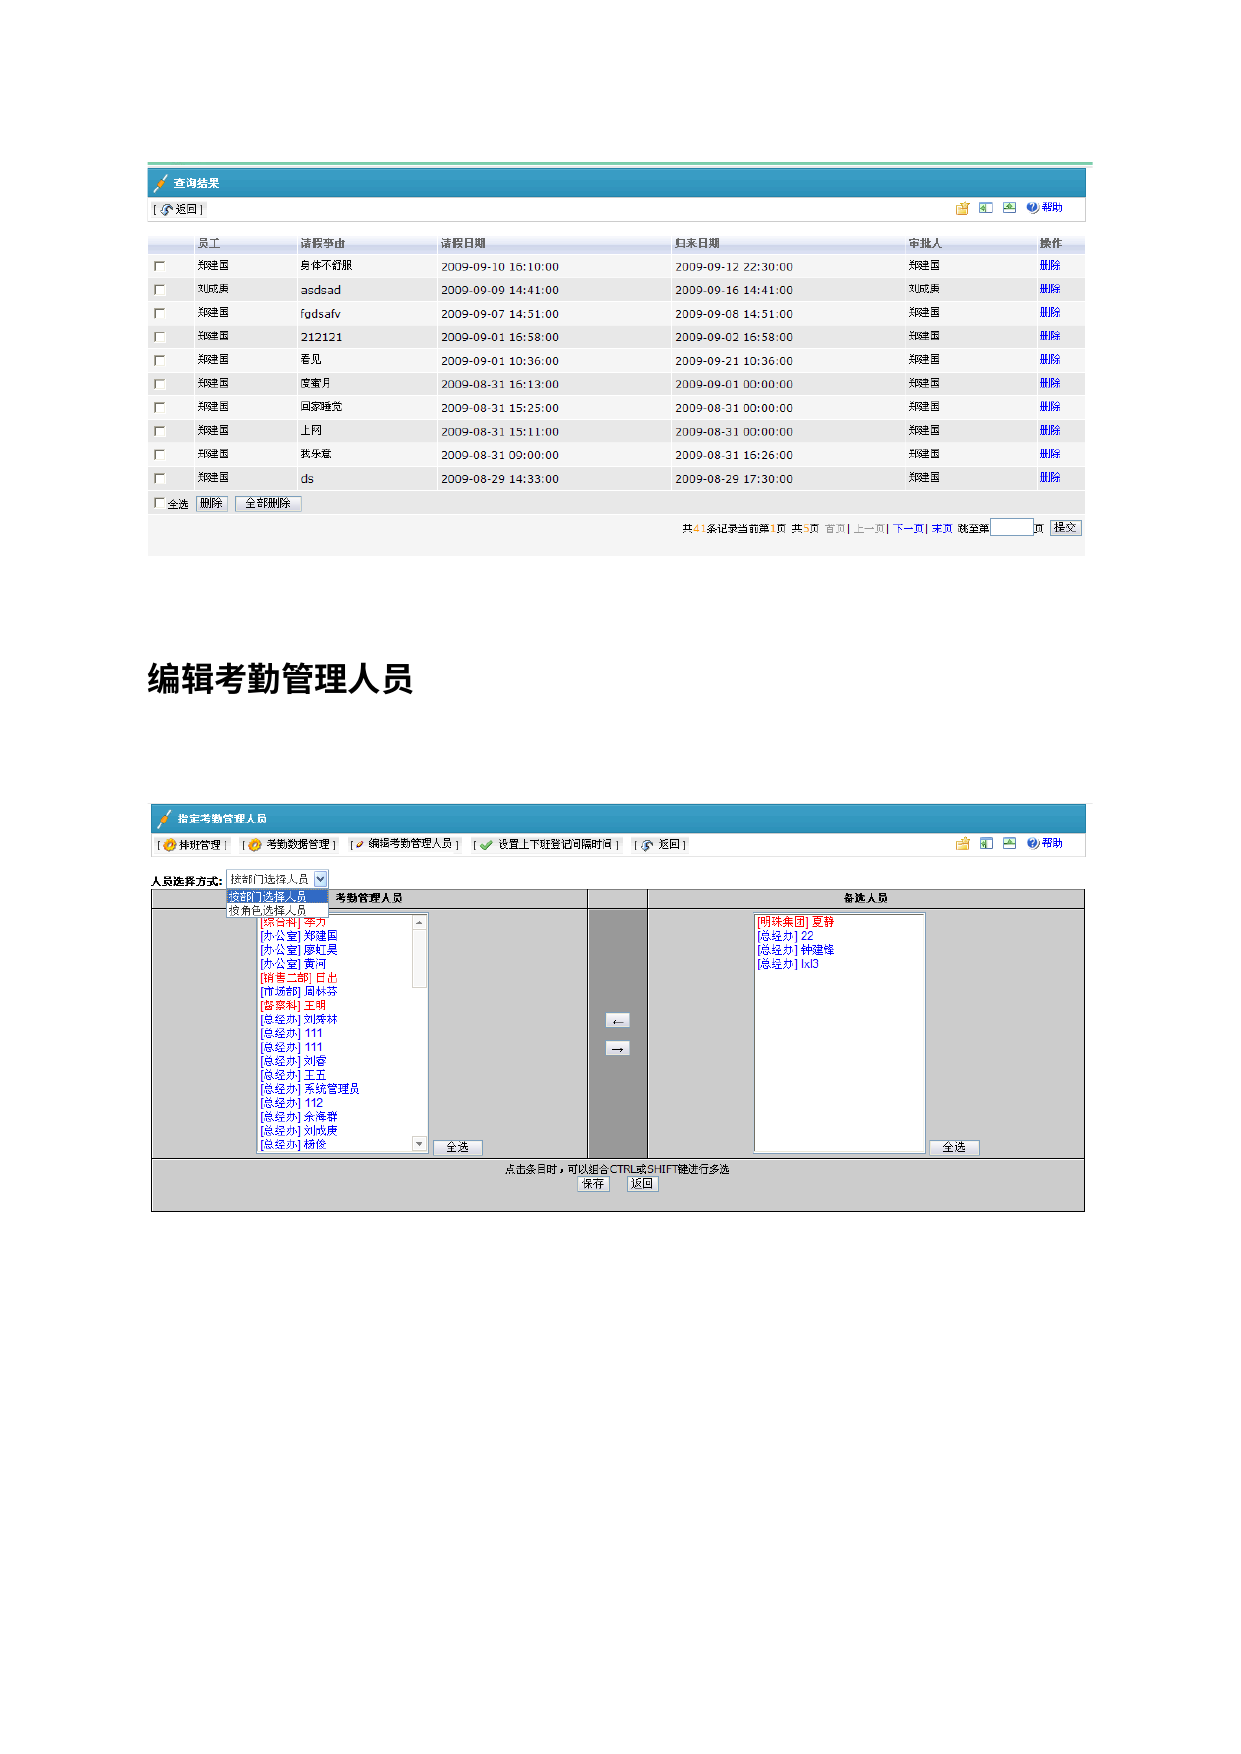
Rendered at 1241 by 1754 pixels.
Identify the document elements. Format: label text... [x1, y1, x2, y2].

subtitle 编辑考勤管理人员 [148, 644, 1093, 709]
picture [147, 803, 1093, 1215]
picture [147, 162, 1093, 566]
